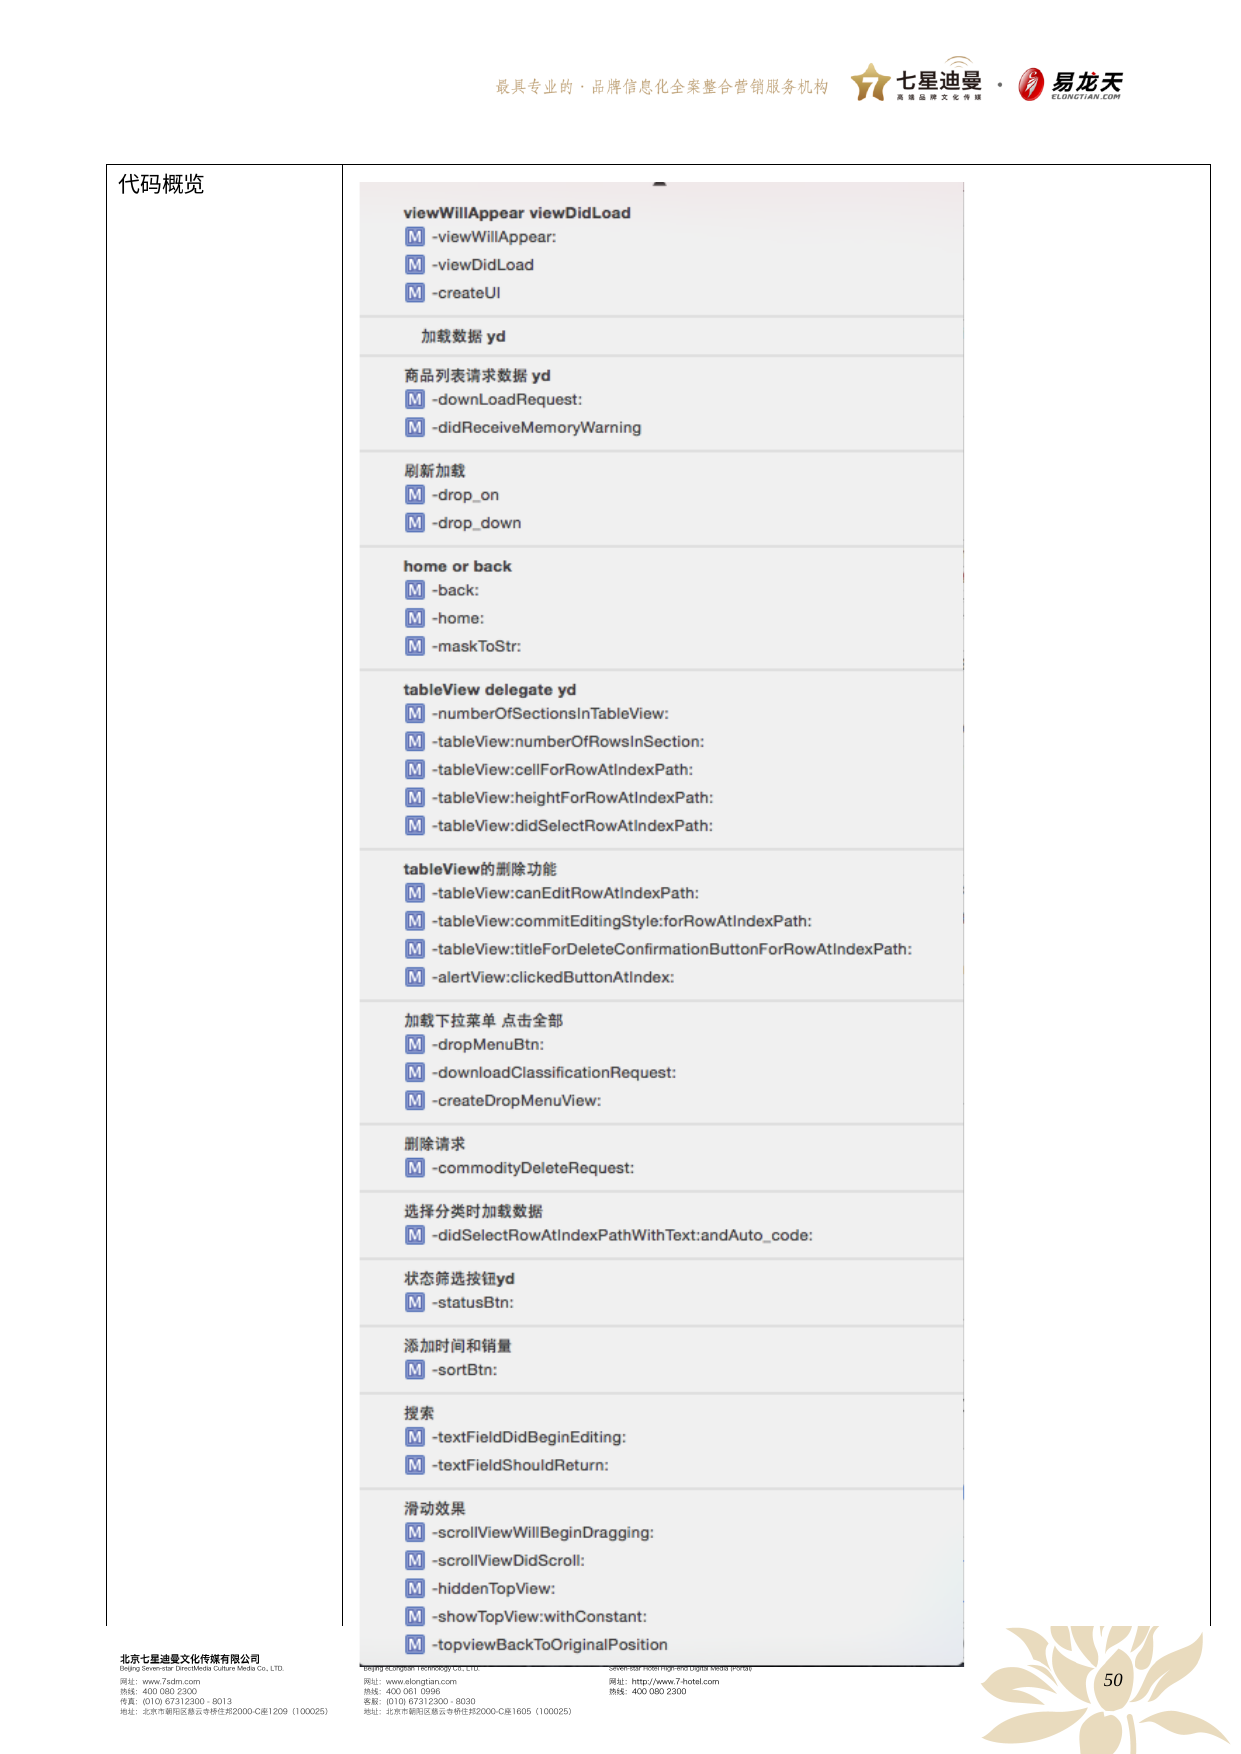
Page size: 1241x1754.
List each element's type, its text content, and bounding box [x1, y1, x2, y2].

picture [0, 182, 1241, 1754]
table_header [343, 165, 1210, 1626]
table_header 代码概览 [107, 165, 342, 1626]
picture [437, 15, 1241, 136]
